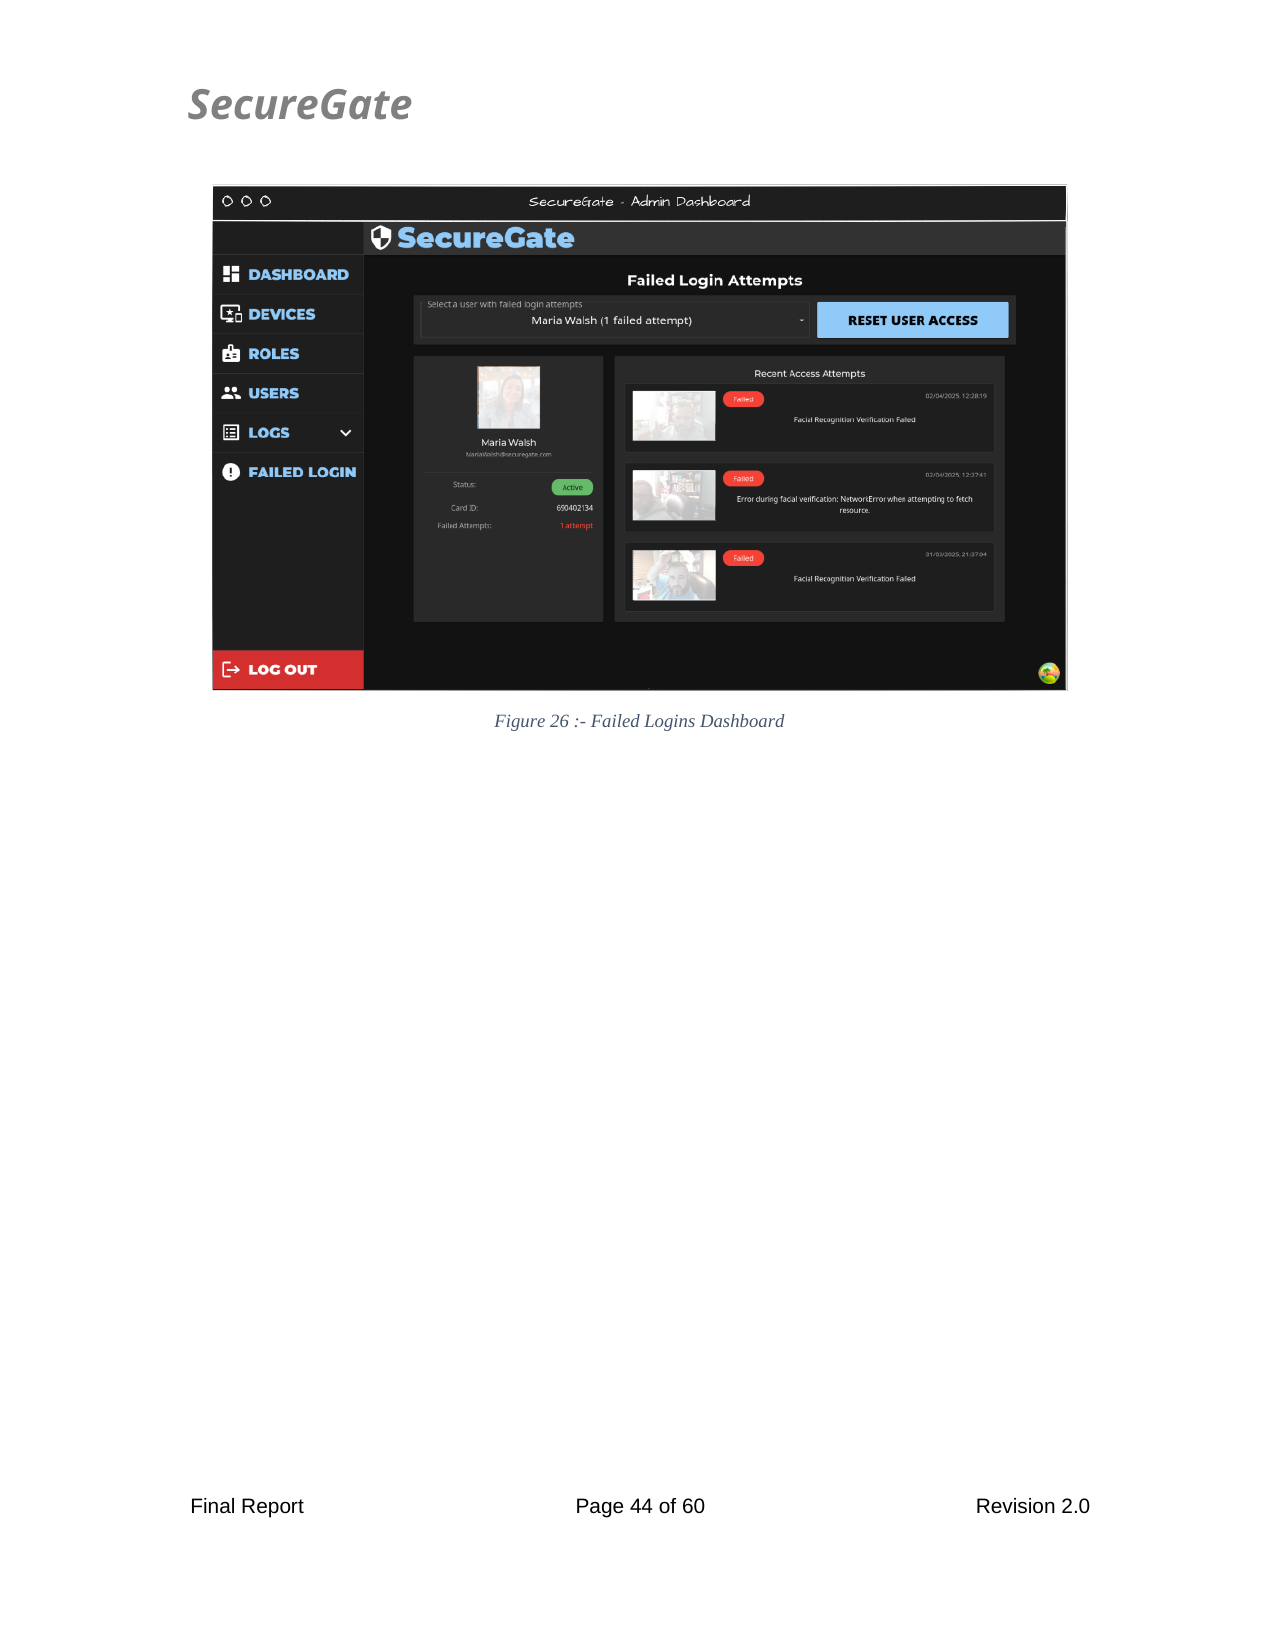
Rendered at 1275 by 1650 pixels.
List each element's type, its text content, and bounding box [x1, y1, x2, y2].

picture [187, 165, 1093, 710]
text Figure 26 :- Failed Logins Dashboard [187, 710, 1093, 731]
